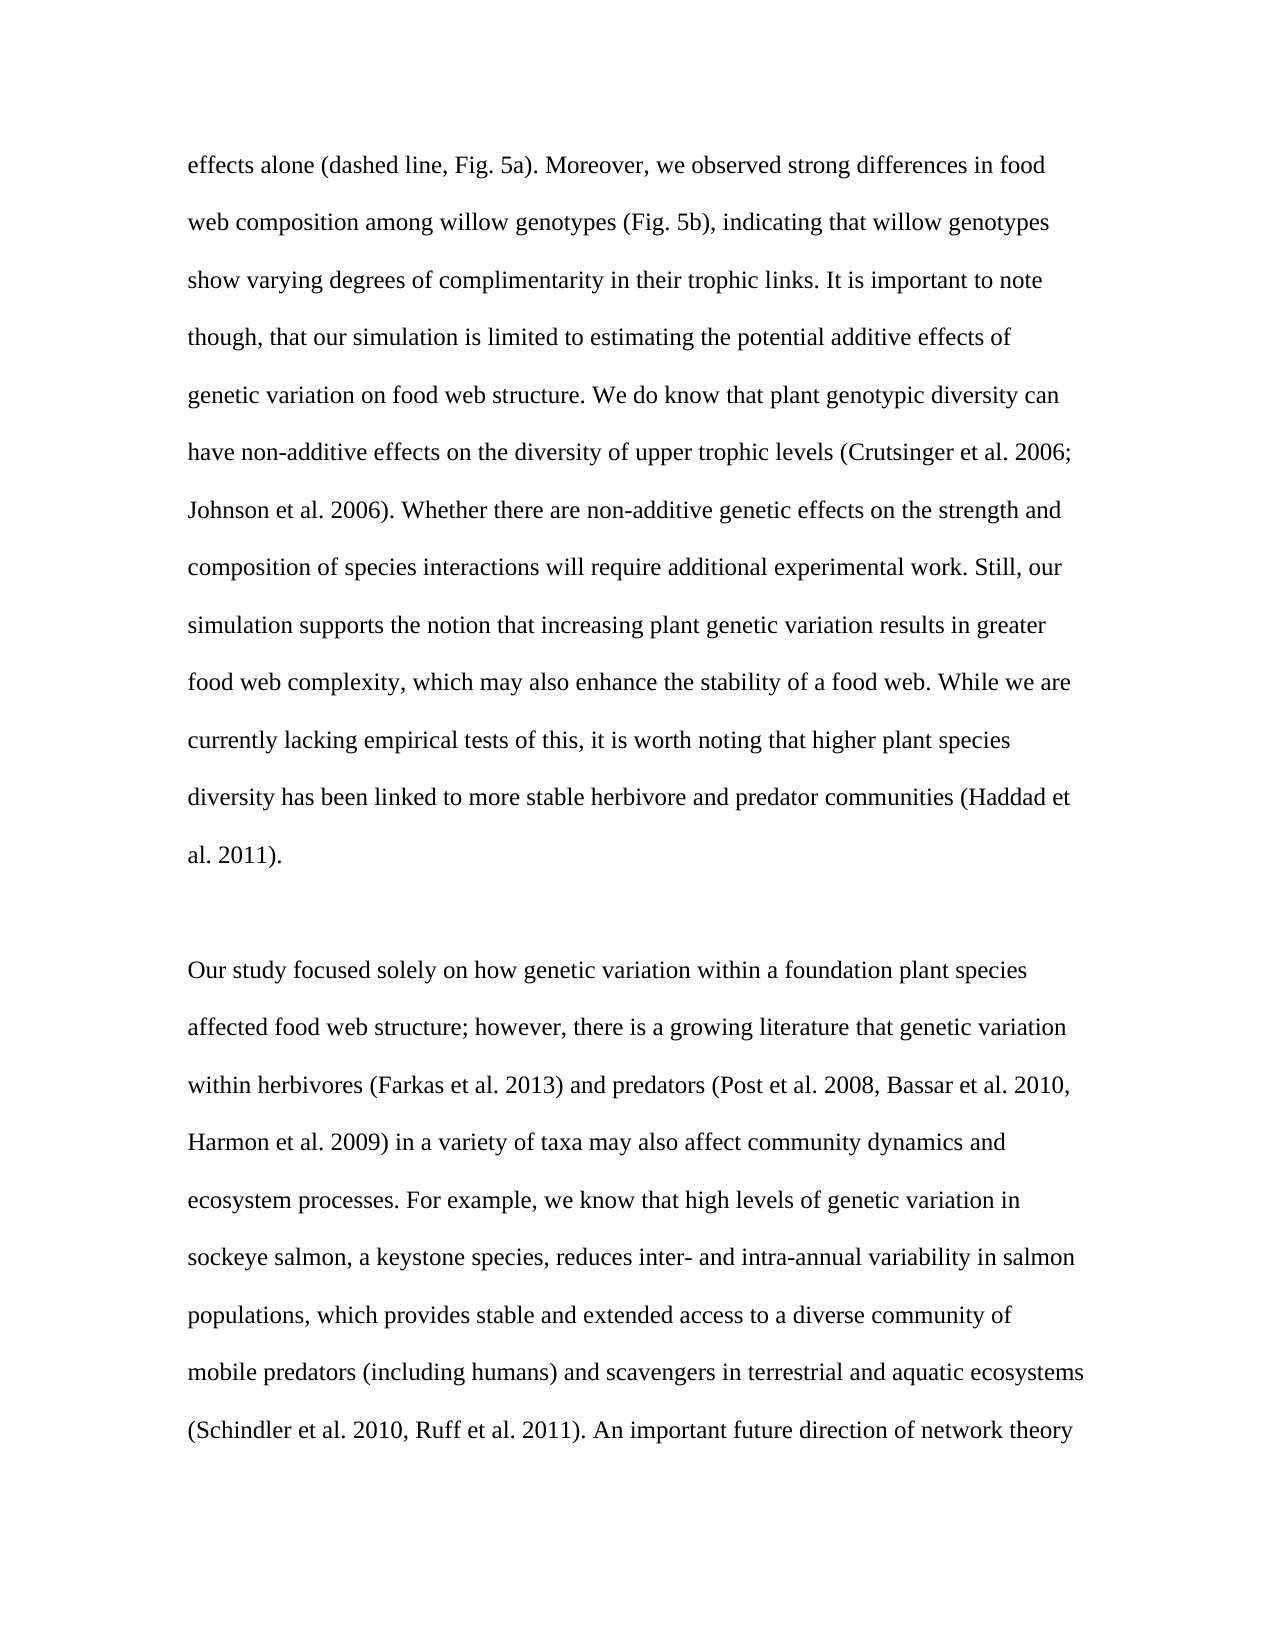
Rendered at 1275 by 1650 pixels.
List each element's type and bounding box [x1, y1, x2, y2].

text [187, 150, 1087, 869]
text [187, 955, 1087, 1444]
